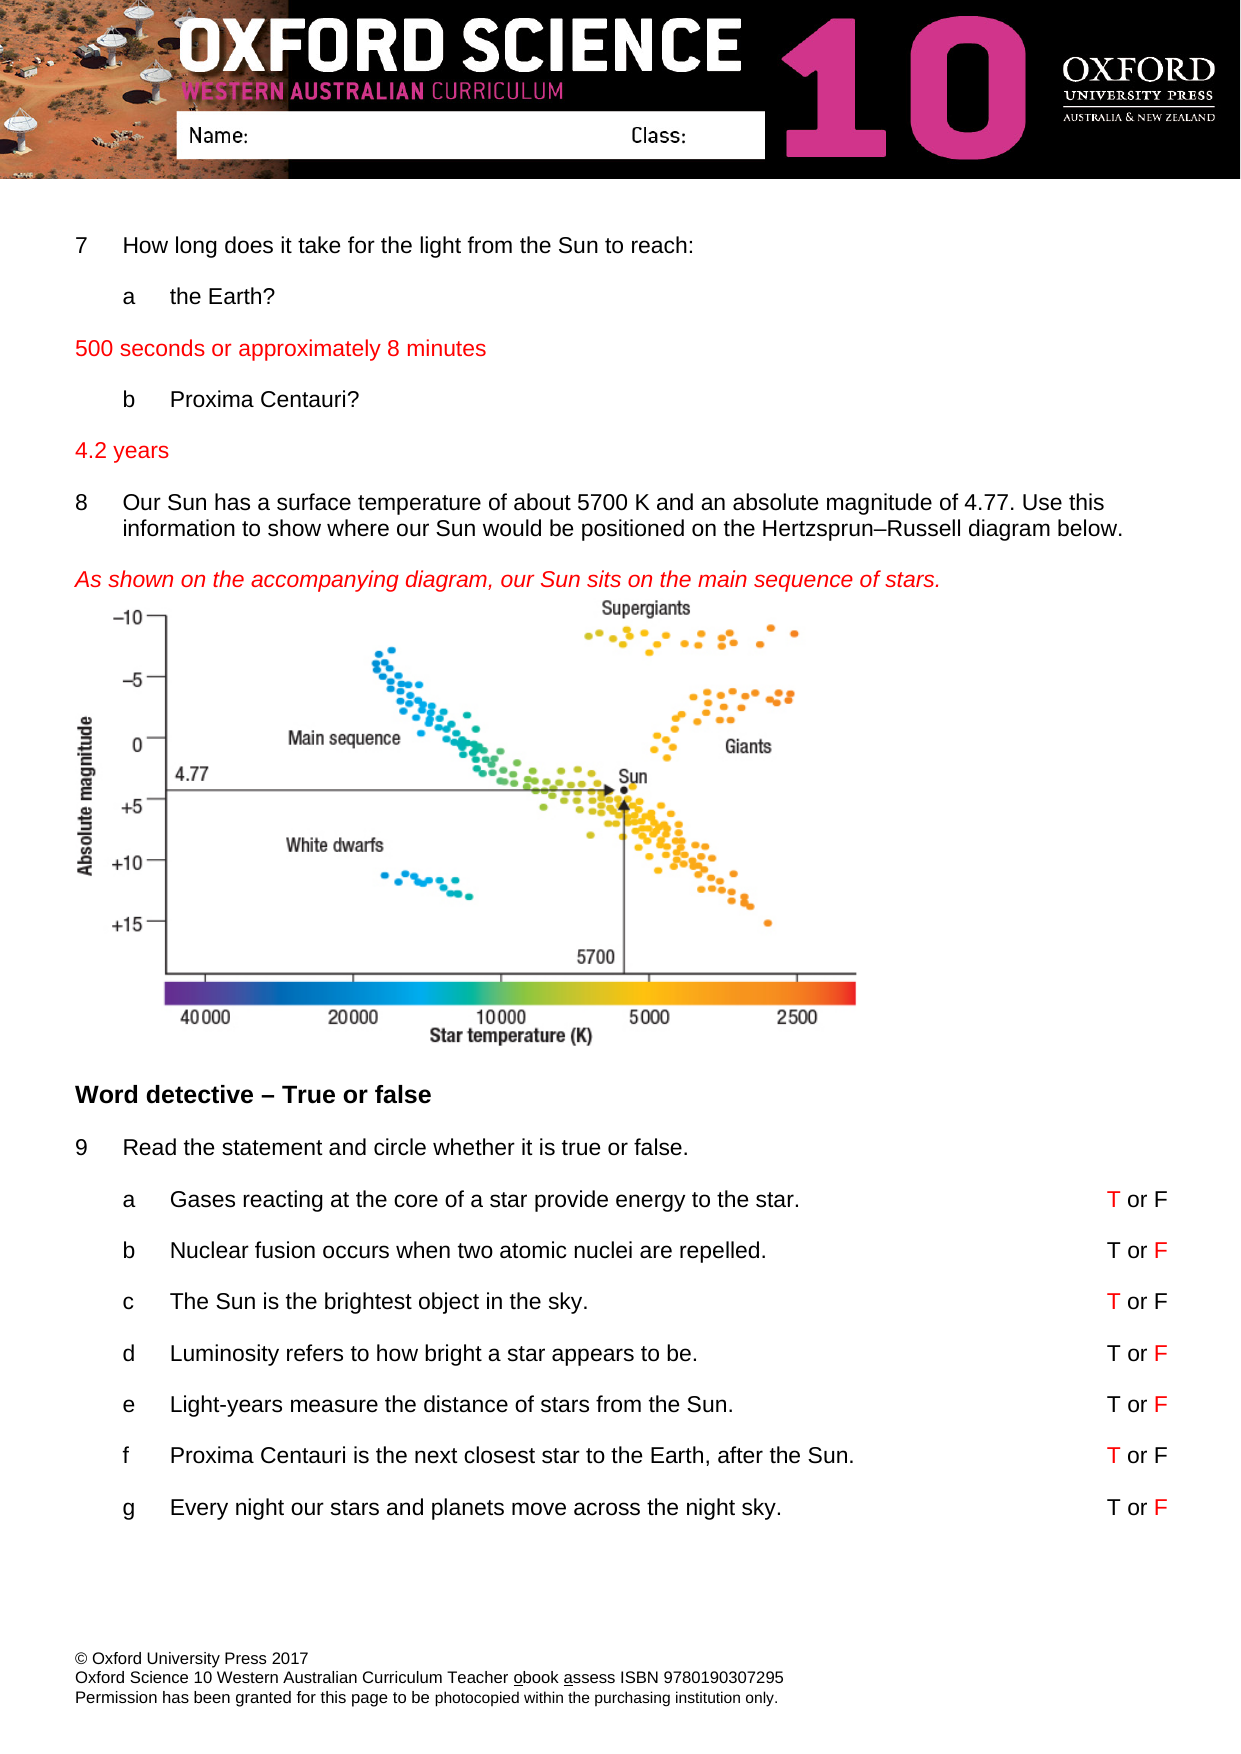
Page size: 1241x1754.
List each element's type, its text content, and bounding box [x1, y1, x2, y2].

list e Light-years measure the distance of stars from the Sun. T or F [122, 1391, 1165, 1417]
picture [0, 0, 1241, 179]
list 8 Our Sun has a surface temperature of about 5700 K and an absolute magnitude of 4.77. Use this information to show where our Sun would be positioned on the Hertzsprun–Russell diagram below. [75, 488, 1165, 541]
list 7 How long does it take for the light from the Sun to reach: [75, 232, 1165, 258]
text 4.2 years [75, 437, 1165, 463]
list a the Earth? [122, 283, 1165, 309]
list a Gases reacting at the core of a star provide energy to the star. T or F [122, 1186, 1165, 1212]
list c The Sun is the brightest object in the sky. T or F [122, 1288, 1165, 1314]
picture [75, 598, 857, 1047]
list 9 Read the statement and circle whether it is true or false. [75, 1134, 1165, 1161]
list f Proxima Centauri is the next closest star to the Earth, after the Sun. T or F [122, 1442, 1165, 1469]
text 500 seconds or approximately 8 minutes [75, 334, 1165, 361]
text As shown on the accompanying diagram, our Sun sits on the main sequence of stars. [75, 566, 1165, 593]
list d Luminosity refers to how bright a star appears to be. T or F [122, 1339, 1165, 1366]
list g Every night our stars and planets move across the night sky. T or F [122, 1494, 1165, 1520]
list b Proxima Centauri? [122, 386, 1165, 412]
list b Nuclear fusion occurs when two atomic nuclei are repelled. T or F [122, 1237, 1165, 1263]
text Word detective – True or false [75, 1080, 1165, 1109]
